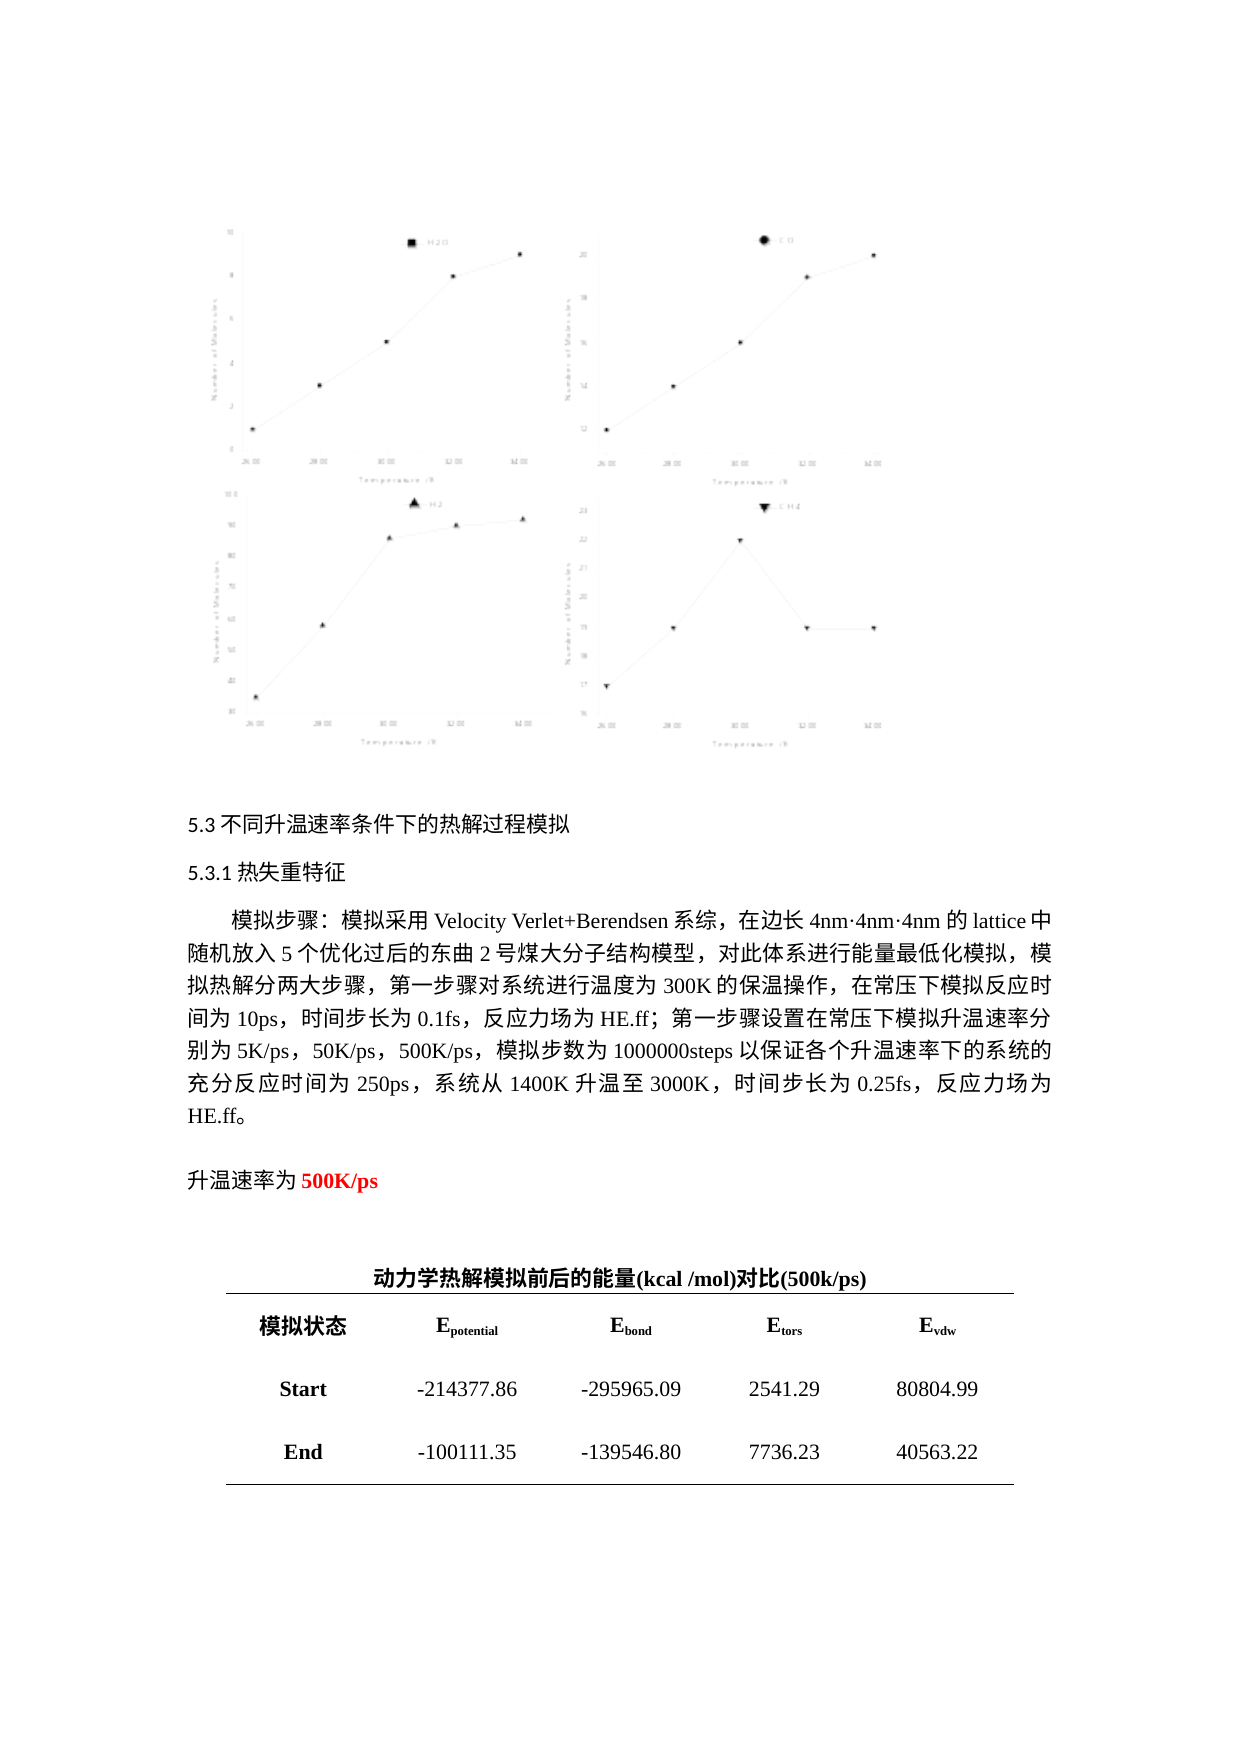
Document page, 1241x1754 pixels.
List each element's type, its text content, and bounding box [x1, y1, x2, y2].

table_cell -295965.09 [554, 1356, 708, 1420]
table_cell End [226, 1420, 380, 1483]
table_cell -139546.80 [554, 1420, 708, 1483]
table_header 模拟状态 [226, 1294, 380, 1356]
text 动力学热解模拟前后的能量(kcal /mol)对比(500k/ps) [187, 1260, 1053, 1293]
text 5.3.1 热失重特征 [187, 854, 1053, 887]
table_header Evdw [861, 1294, 1014, 1356]
table_cell -100111.35 [380, 1420, 554, 1483]
table_header Epotential [380, 1294, 554, 1356]
table_cell 80804.99 [861, 1356, 1014, 1420]
text 模拟步骤：模拟采用Velocity Verlet+Berendsen系综，在边长4nm·4nm·4nm 的lattice中随机放入5个优化过后的东曲2号煤大分子结构模型，对此体系进行能量最低化模拟，模拟热解分两大步骤，第一步骤对系统进行温度为300K的保温操作，在常压下模拟反应时间为10ps，时间步长为0.1fs，反应力场为HE.ff；第一步骤设置在常压下模拟升温速率分别为5K/ps，50K/ps，500K/ps，模拟步数为1000000steps以保证各个升温速率下的系统的充分反应时间为250ps，系统从1400K升温至3000K，时间步长为0.25fs，反应力场为HE.ff。 [187, 903, 1053, 1130]
table_cell 7736.23 [708, 1420, 861, 1483]
table_cell Start [226, 1356, 380, 1420]
text 5.3 不同升温速率条件下的热解过程模拟 [187, 806, 1053, 839]
table_header Etors [708, 1294, 861, 1356]
table_header Ebond [554, 1294, 708, 1356]
table_cell -214377.86 [380, 1356, 554, 1420]
table_cell 2541.29 [708, 1356, 861, 1420]
text 升温速率为500K/ps [187, 1163, 1053, 1195]
table_cell 40563.22 [861, 1420, 1014, 1483]
